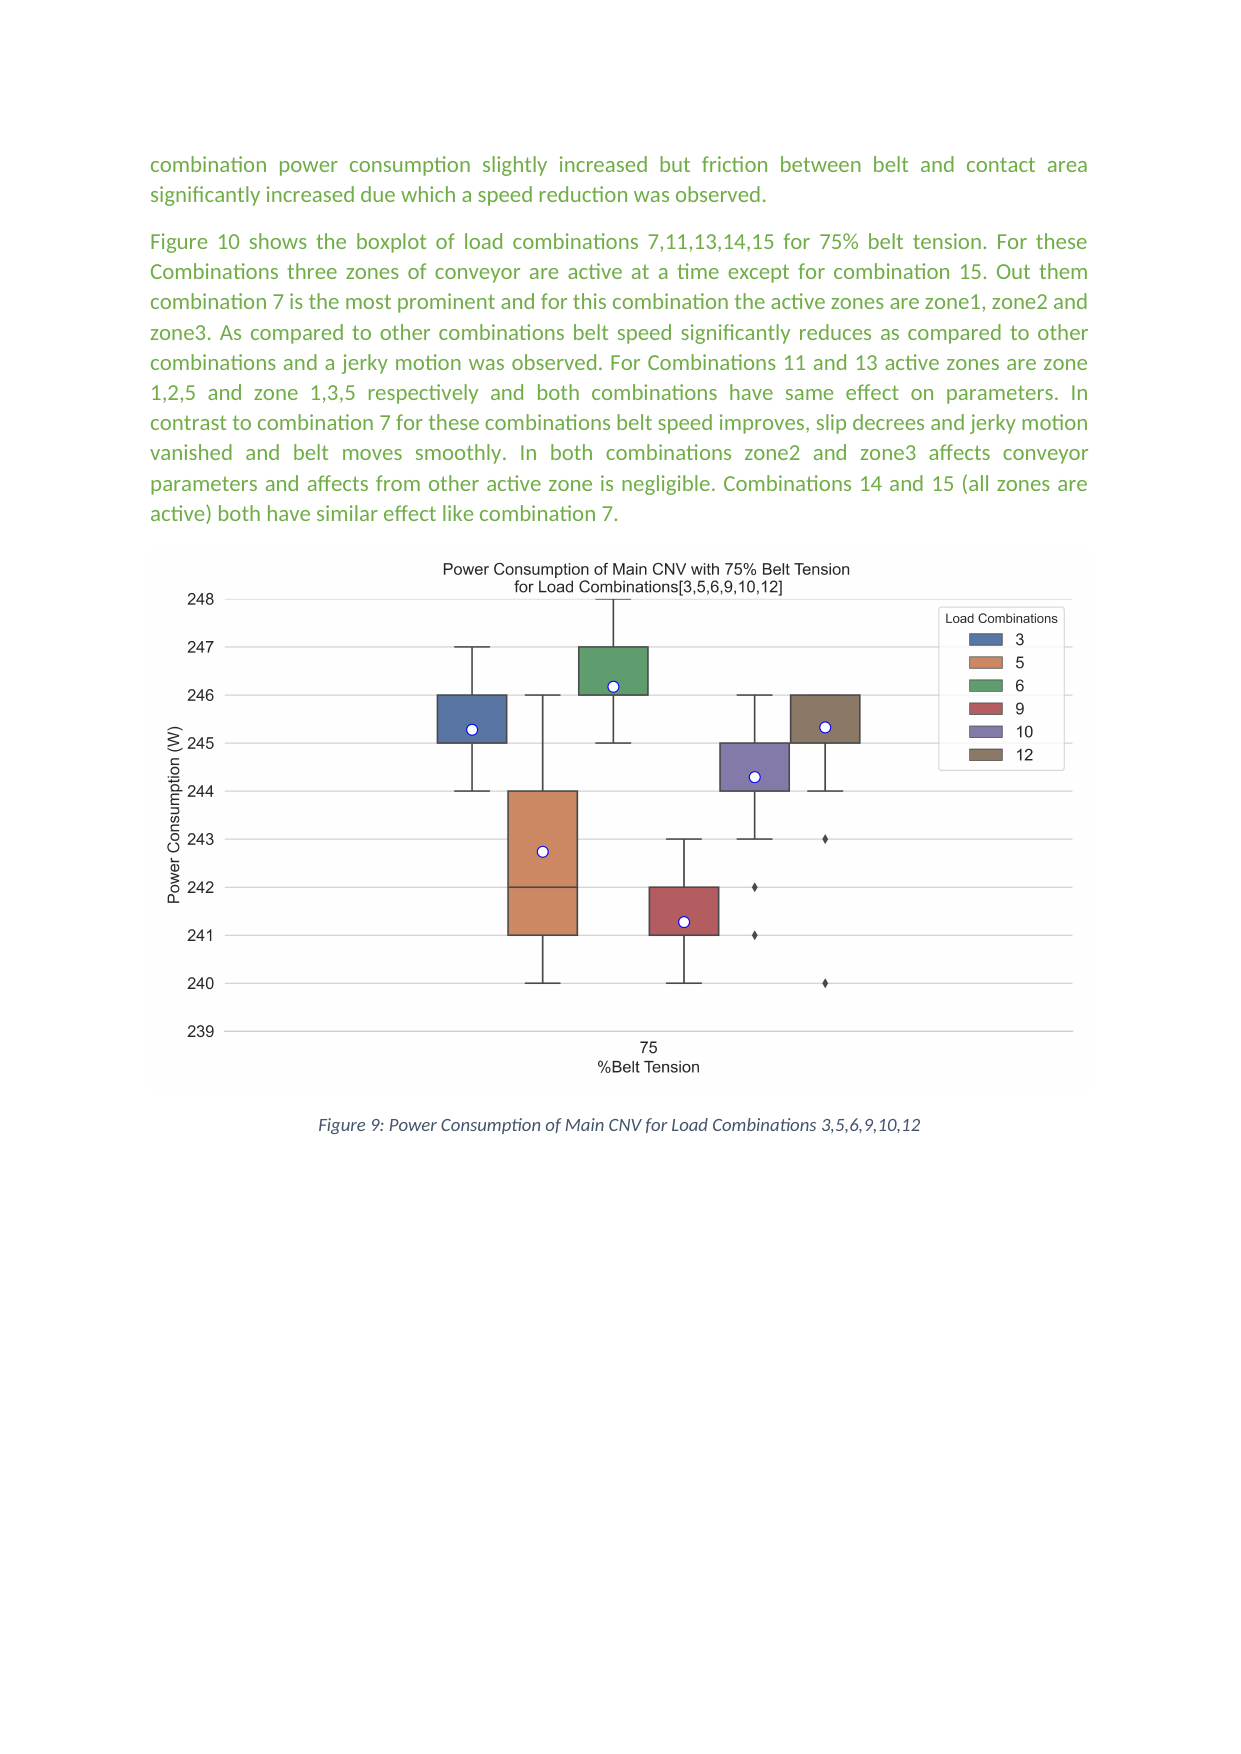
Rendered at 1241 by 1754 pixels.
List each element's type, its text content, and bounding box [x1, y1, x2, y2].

text Figure 9: Power Consumption of Main CNV for Load Combinations 3,5,6,9,10,12 [150, 1113, 1090, 1136]
picture [150, 545, 1090, 1094]
text Figure 10 shows the boxplot of load combinations 7,11,13,14,15 for 75% belt tension. For these Combinations three zones of conveyor are active at a time except for combination 15. Out them combination 7 is the most prominent and for this combination the active zones are zone1, zone2 and zone3. As compared to other combinations belt speed significantly reduces as compared to other combinations and a jerky motion was observed. For Combinations 11 and 13 active zones are zone 1,2,5 and zone 1,3,5 respectively and both combinations have same effect on parameters. In contrast to combination 7 for these combinations belt speed improves, slip decrees and jerky motion vanished and belt moves smoothly. In both combinations zone2 and zone3 affects conveyor parameters and affects from other active zone is negligible. Combinations 14 and 15 (all zones are active) both have similar effect like combination 7. [150, 227, 1090, 527]
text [150, 150, 1090, 208]
